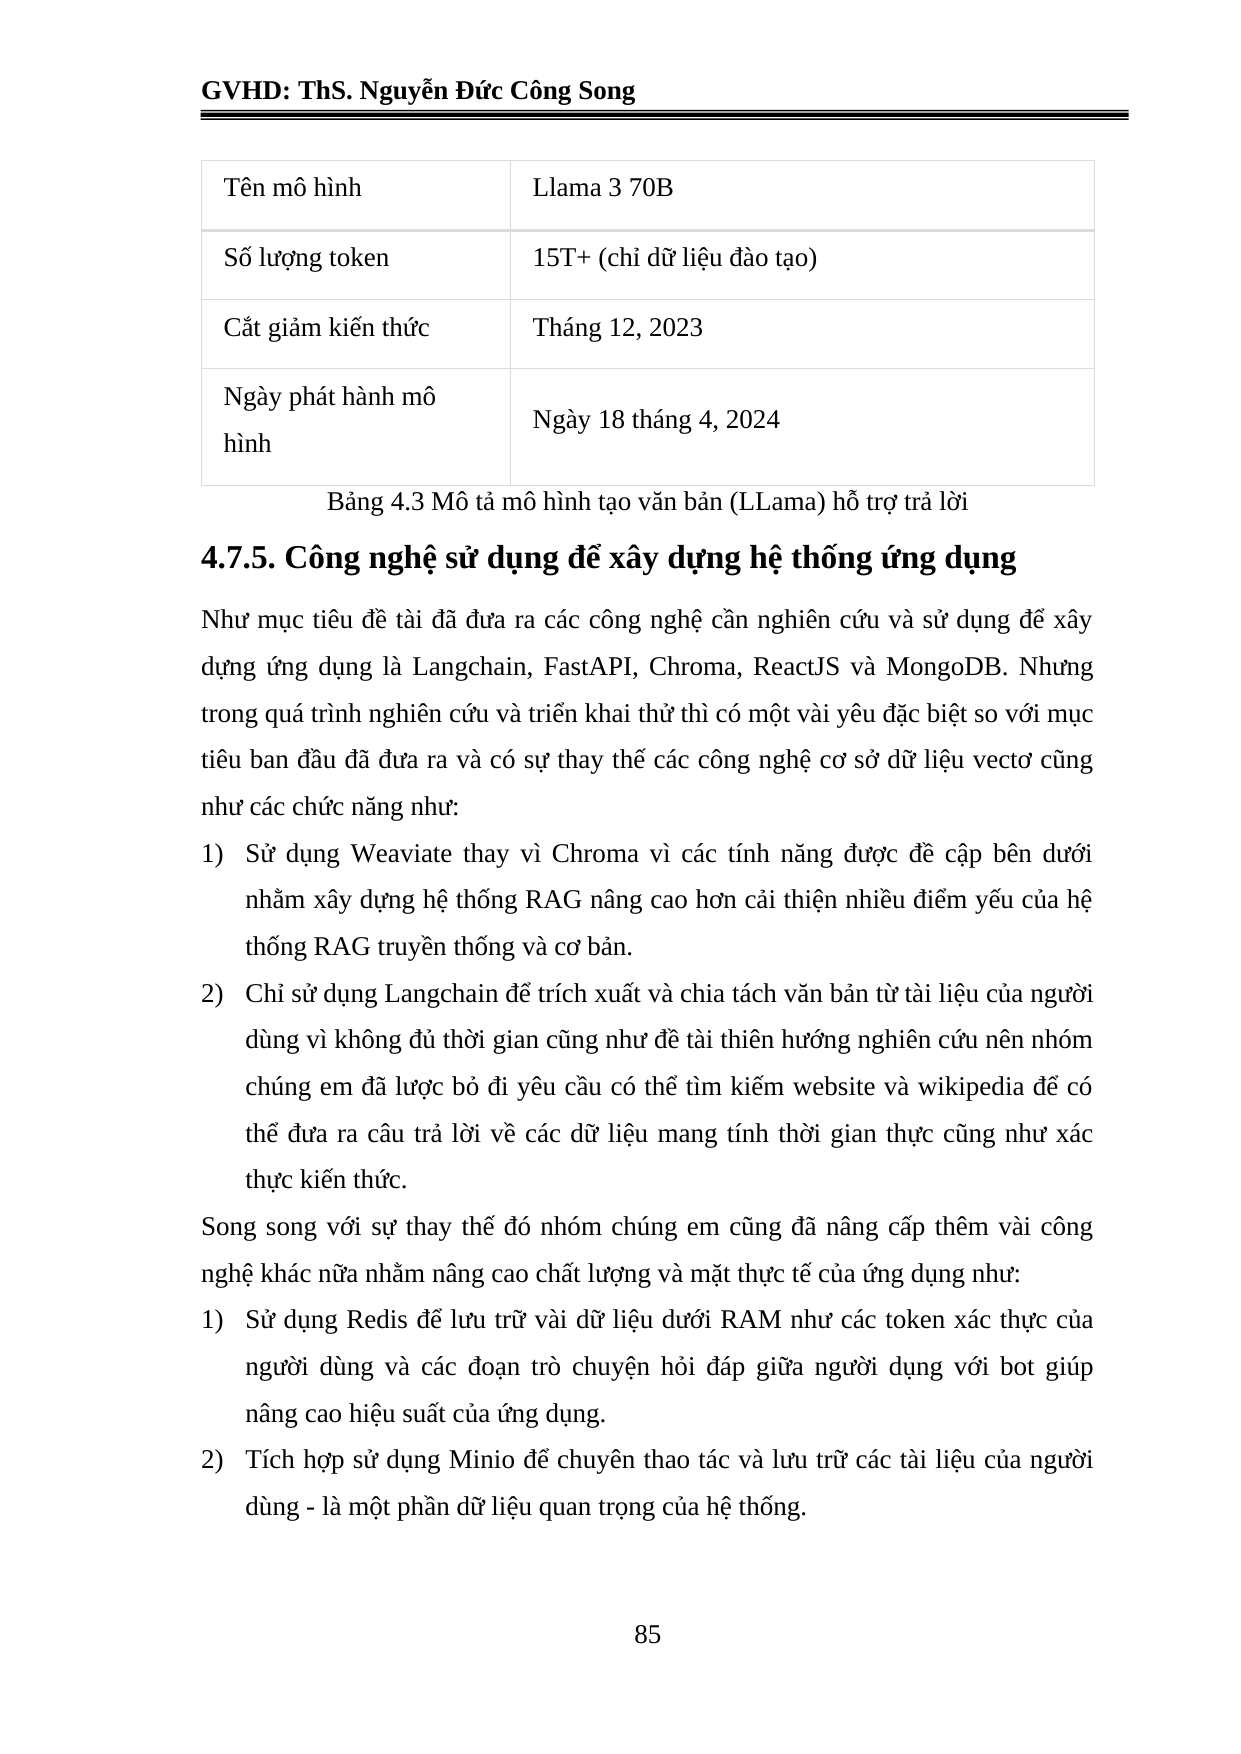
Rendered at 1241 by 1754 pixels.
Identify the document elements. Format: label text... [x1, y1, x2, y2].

subtitle Công nghệ sử dụng để xây dựng hệ thống ứng dụng [201, 537, 1094, 576]
table_cell Ngày 18 tháng 4, 2024 [511, 369, 1094, 484]
list Tích hợp sử dụng Minio để chuyên thao tác và lưu trữ các tài liệu của người dùng - là một phần dữ liệu quan trọng của hệ thống. [201, 1443, 1094, 1521]
table_cell 15T+ (chỉ dữ liệu đào tạo) [511, 232, 1094, 299]
list Sử dụng Weaviate thay vì Chroma vì các tính năng được đề cập bên dưới nhằm xây dựng hệ thống RAG nâng cao hơn cải thiện nhiều điểm yếu của hệ thống RAG truyền thống và cơ bản. [201, 837, 1094, 961]
table_cell Ngày phát hành mô hình [202, 369, 510, 484]
table_cell Cắt giảm kiến thức [202, 300, 510, 368]
text Như mục tiêu đề tài đã đưa ra các công nghệ cần nghiên cứu và sử dụng để xây dựng ứng dụng là Langchain, FastAPI, Chroma, ReactJS và MongoDB. Nhưng trong quá trình nghiên cứu và triển khai thử thì có một vài yêu đặc biệt so với mục tiêu ban đầu đã đưa ra và có sự thay thế các công nghệ cơ sở dữ liệu vectơ cũng như các chức năng như: [201, 603, 1094, 821]
list Chỉ sử dụng Langchain để trích xuất và chia tách văn bản từ tài liệu của người dùng vì không đủ thời gian cũng như đề tài thiên hướng nghiên cứu nên nhóm chúng em đã lược bỏ đi yêu cầu có thể tìm kiếm website và wikipedia để có thể đưa ra câu trả lời về các dữ liệu mang tính thời gian thực cũng như xác thực kiến thức. [201, 977, 1094, 1194]
table_header Llama 3 70B [511, 161, 1094, 229]
text Song song với sự thay thế đó nhóm chúng em cũng đã nâng cấp thêm vài công nghệ khác nữa nhằm nâng cao chất lượng và mặt thực tế của ứng dụng như: [201, 1210, 1094, 1288]
list Sử dụng Redis để lưu trữ vài dữ liệu dưới RAM như các token xác thực của người dùng và các đoạn trò chuyện hỏi đáp giữa người dụng với bot giúp nâng cao hiệu suất của ứng dụng. [201, 1303, 1094, 1428]
table_cell Số lượng token [202, 232, 510, 299]
table_cell Tháng 12, 2023 [511, 300, 1094, 368]
table_header Tên mô hình [202, 161, 510, 229]
